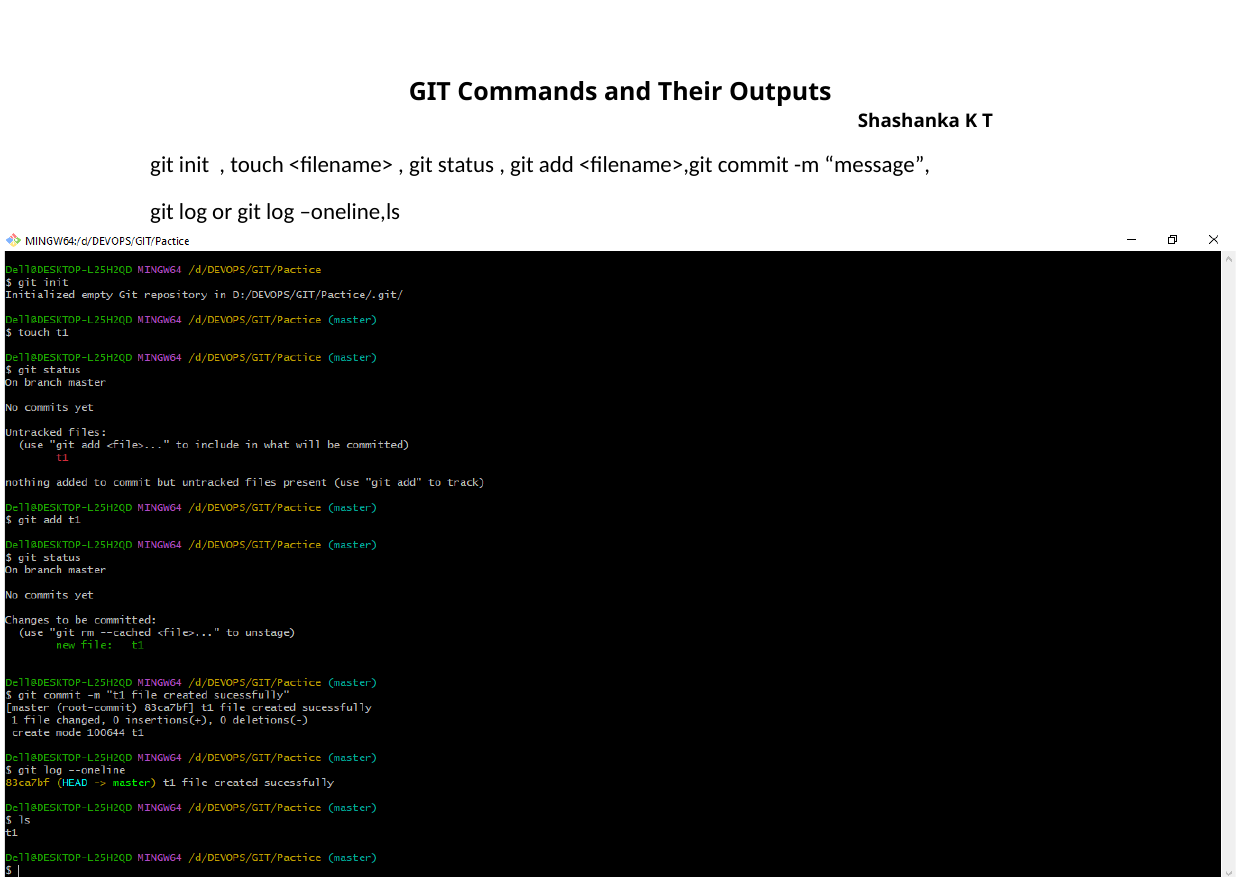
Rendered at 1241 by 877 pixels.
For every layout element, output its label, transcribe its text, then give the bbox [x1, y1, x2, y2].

picture [4, 230, 1236, 877]
text git init , touch <filename> , git status , git add <filename>,git commit -m “message”, [150, 150, 1090, 178]
text git log or git log –oneline,ls [150, 197, 1090, 225]
